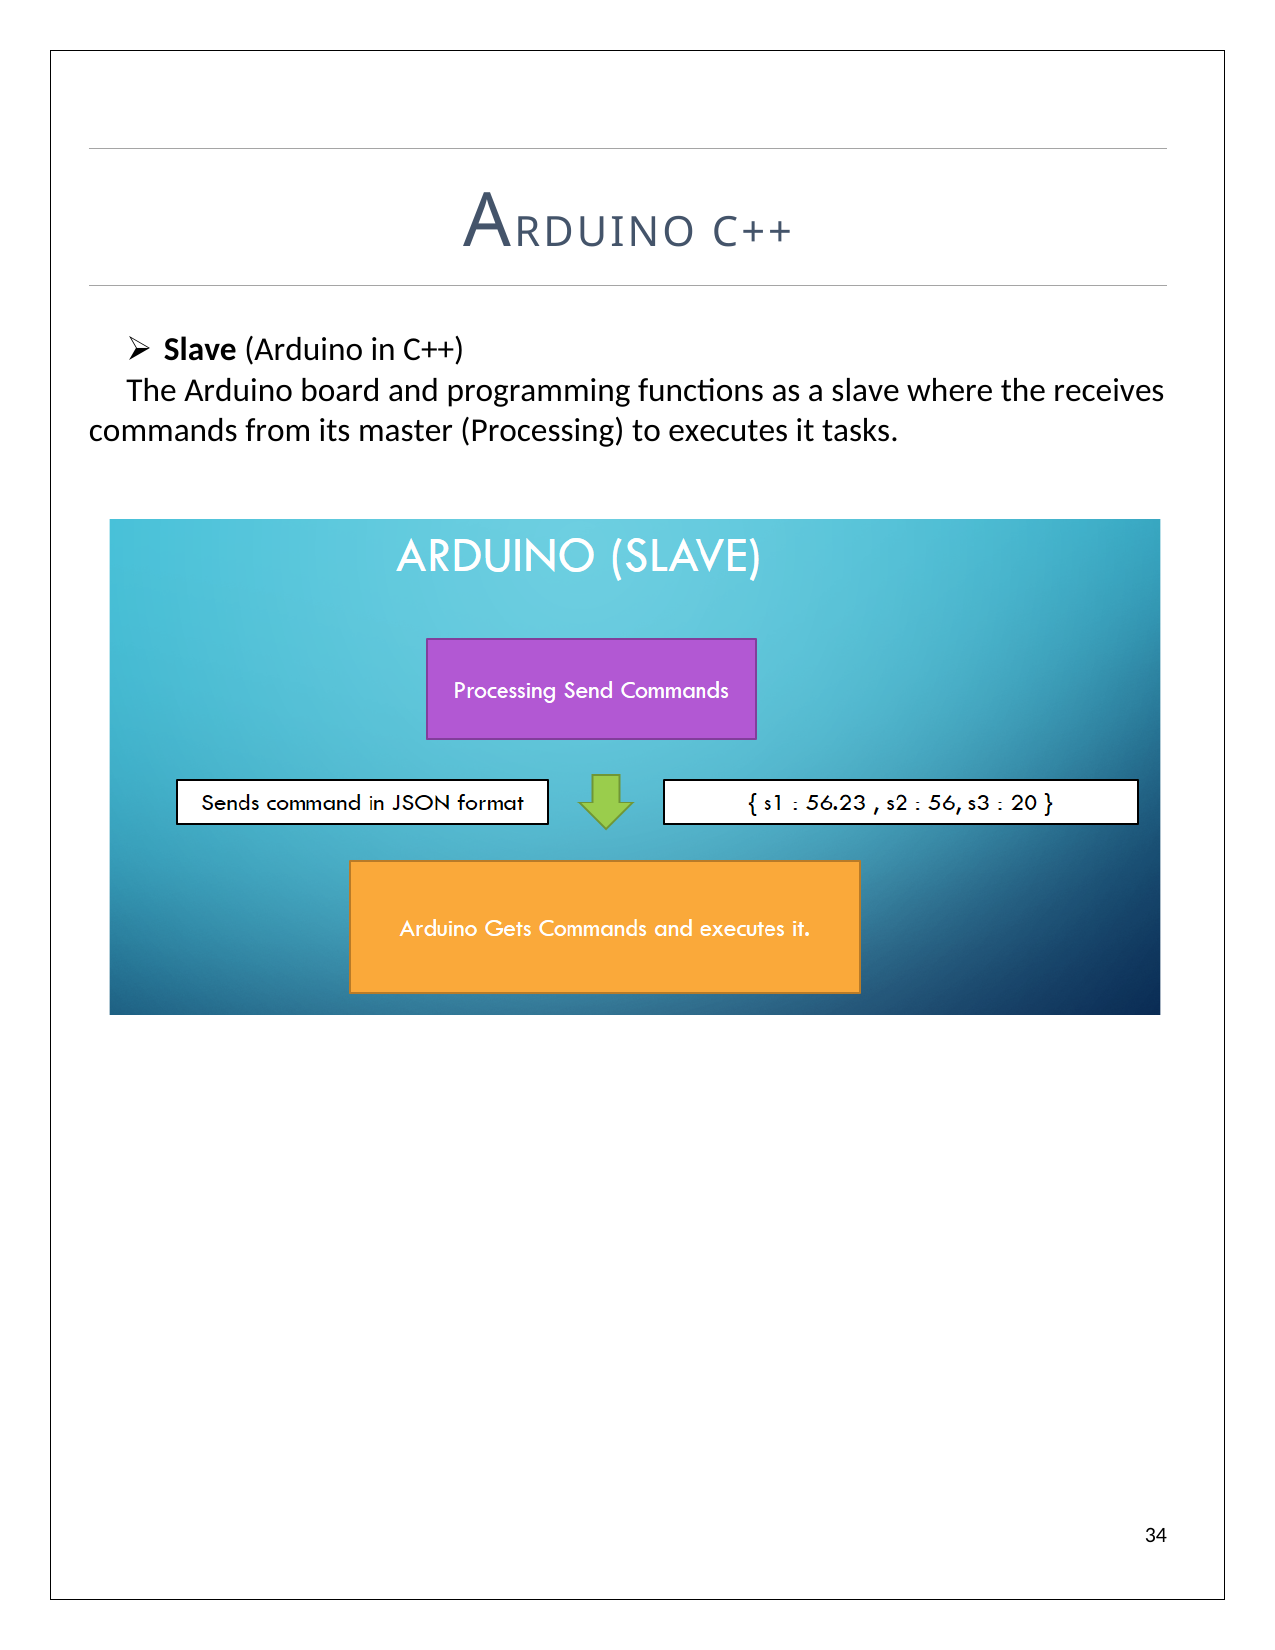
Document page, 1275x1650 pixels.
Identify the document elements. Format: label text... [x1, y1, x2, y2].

list The Arduino board and programming functions as a slave where the receives commands from its master (Processing) to executes it tasks. [89, 369, 1167, 450]
picture [109, 519, 1161, 1015]
list Slave (Arduino in C++) [126, 328, 1167, 369]
title Arduino C++ [89, 149, 1167, 285]
